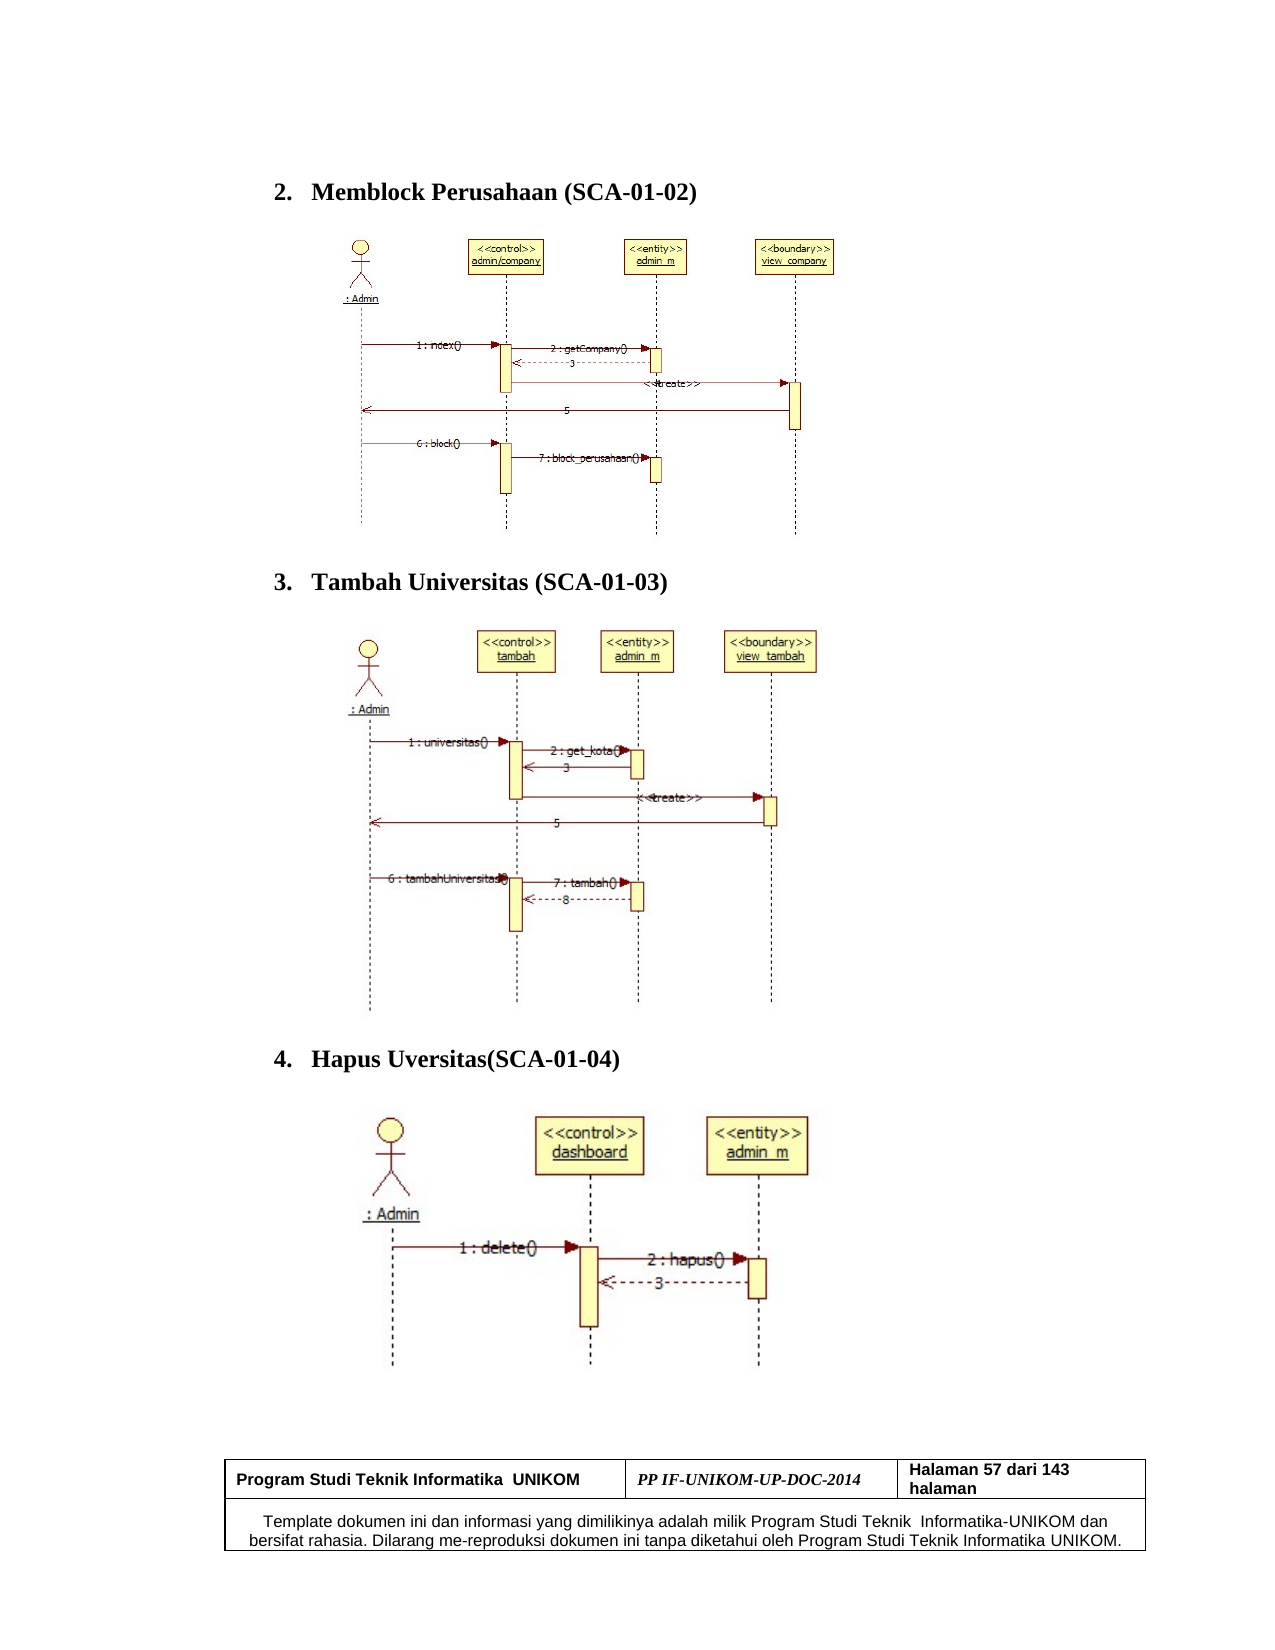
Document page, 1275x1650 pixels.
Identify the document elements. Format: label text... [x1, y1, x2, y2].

picture [311, 220, 852, 555]
list Memblock Perusahaan (SCA-01-02) [274, 177, 1098, 206]
list Tambah Universitas (SCA-01-03) [274, 567, 1098, 595]
picture [311, 609, 838, 1032]
list Hapus Uversitas(SCA-01-04) [274, 1044, 1098, 1073]
picture [311, 1087, 838, 1400]
